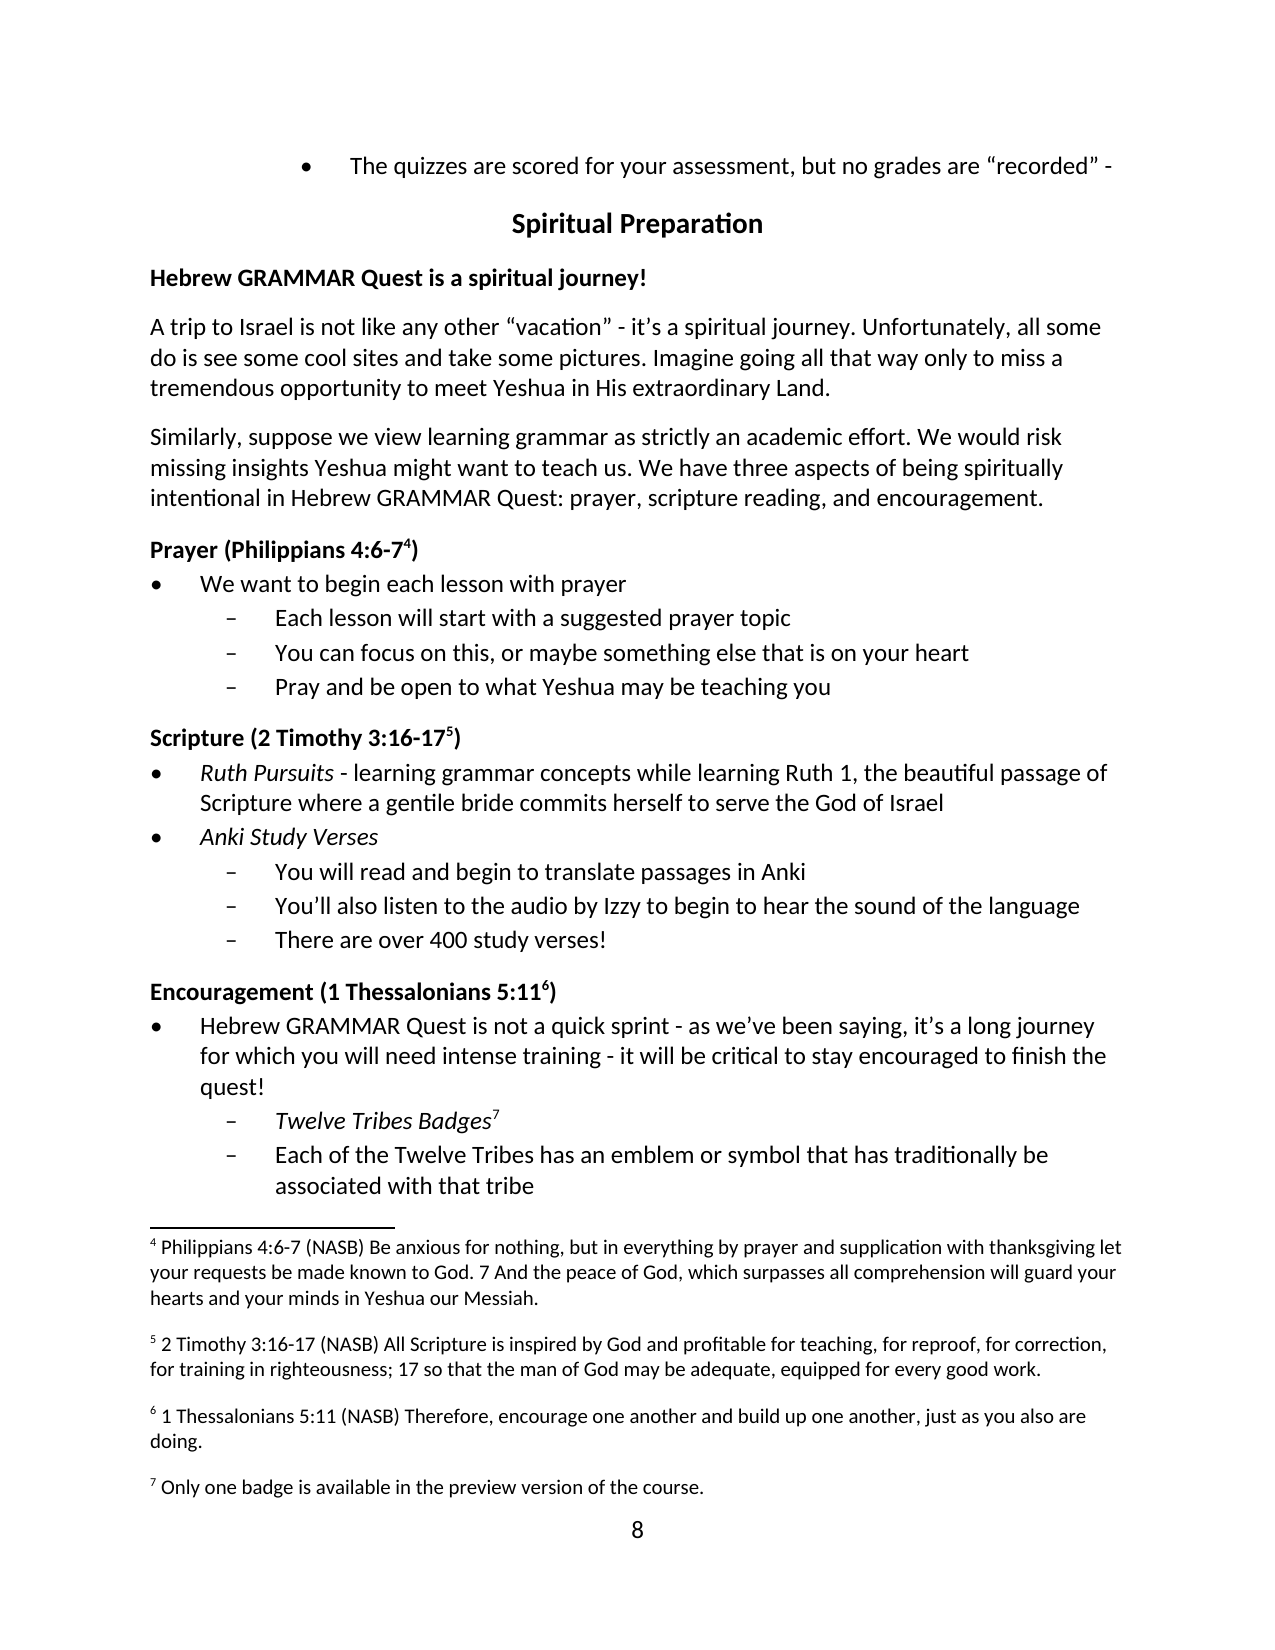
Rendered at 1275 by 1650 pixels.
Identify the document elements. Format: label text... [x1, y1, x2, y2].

text A trip to Israel is not like any other “vacation” - it’s a spiritual journey. Unfortunately, all some do is see some cool sites and take some pictures. Imagine going all that way only to miss a tremendous opportunity to meet Yeshua in His extraordinary Land. [150, 311, 1125, 403]
list Each lesson will start with a suggested prayer topic [225, 602, 1125, 633]
list There are over 400 study verses! [225, 924, 1125, 955]
text Similarly, suppose we view learning grammar as strictly an academic effort. We would risk missing insights Yeshua might want to teach us. We have three aspects of being spiritually intentional in Hebrew GRAMMAR Quest: prayer, scripture reading, and encouragement. [150, 422, 1125, 513]
list Anki Study Verses [150, 821, 1125, 852]
list Each of the Twelve Tribes has an emblem or symbol that has traditionally be associated with that tribe [225, 1139, 1125, 1201]
subtitle Hebrew GRAMMAR Quest is a spiritual journey! [150, 262, 1125, 292]
list Ruth Pursuits - learning grammar concepts while learning Ruth 1, the beautiful passage of Scripture where a gentile bride commits herself to serve the God of Israel [150, 757, 1125, 818]
list You’ll also listen to the audio by Izzy to begin to hear the sound of the language [225, 890, 1125, 921]
list Hebrew GRAMMAR Quest is not a quick sprint - as we’ve been saying, it’s a long journey for which you will need intense training - it will be critical to stay encouraged to finish the quest! [150, 1010, 1125, 1101]
list The quizzes are scored for your assessment, but no grades are “recorded” - [300, 150, 1125, 181]
list We want to begin each lesson with prayer [150, 568, 1125, 599]
subtitle Spiritual Preparation [150, 206, 1125, 241]
subtitle Encouragement (1 Thessalonians 5:11) [150, 976, 1125, 1006]
subtitle Scripture (2 Timothy 3:16-17) [150, 722, 1125, 753]
list You can focus on this, or maybe something else that is on your heart [225, 637, 1125, 667]
list You will read and begin to translate passages in Anki [225, 856, 1125, 886]
list Twelve Tribes Badges [225, 1105, 1125, 1136]
list Pray and be open to what Yeshua may be teaching you [225, 671, 1125, 702]
subtitle Prayer (Philippians 4:6-7) [150, 534, 1125, 564]
